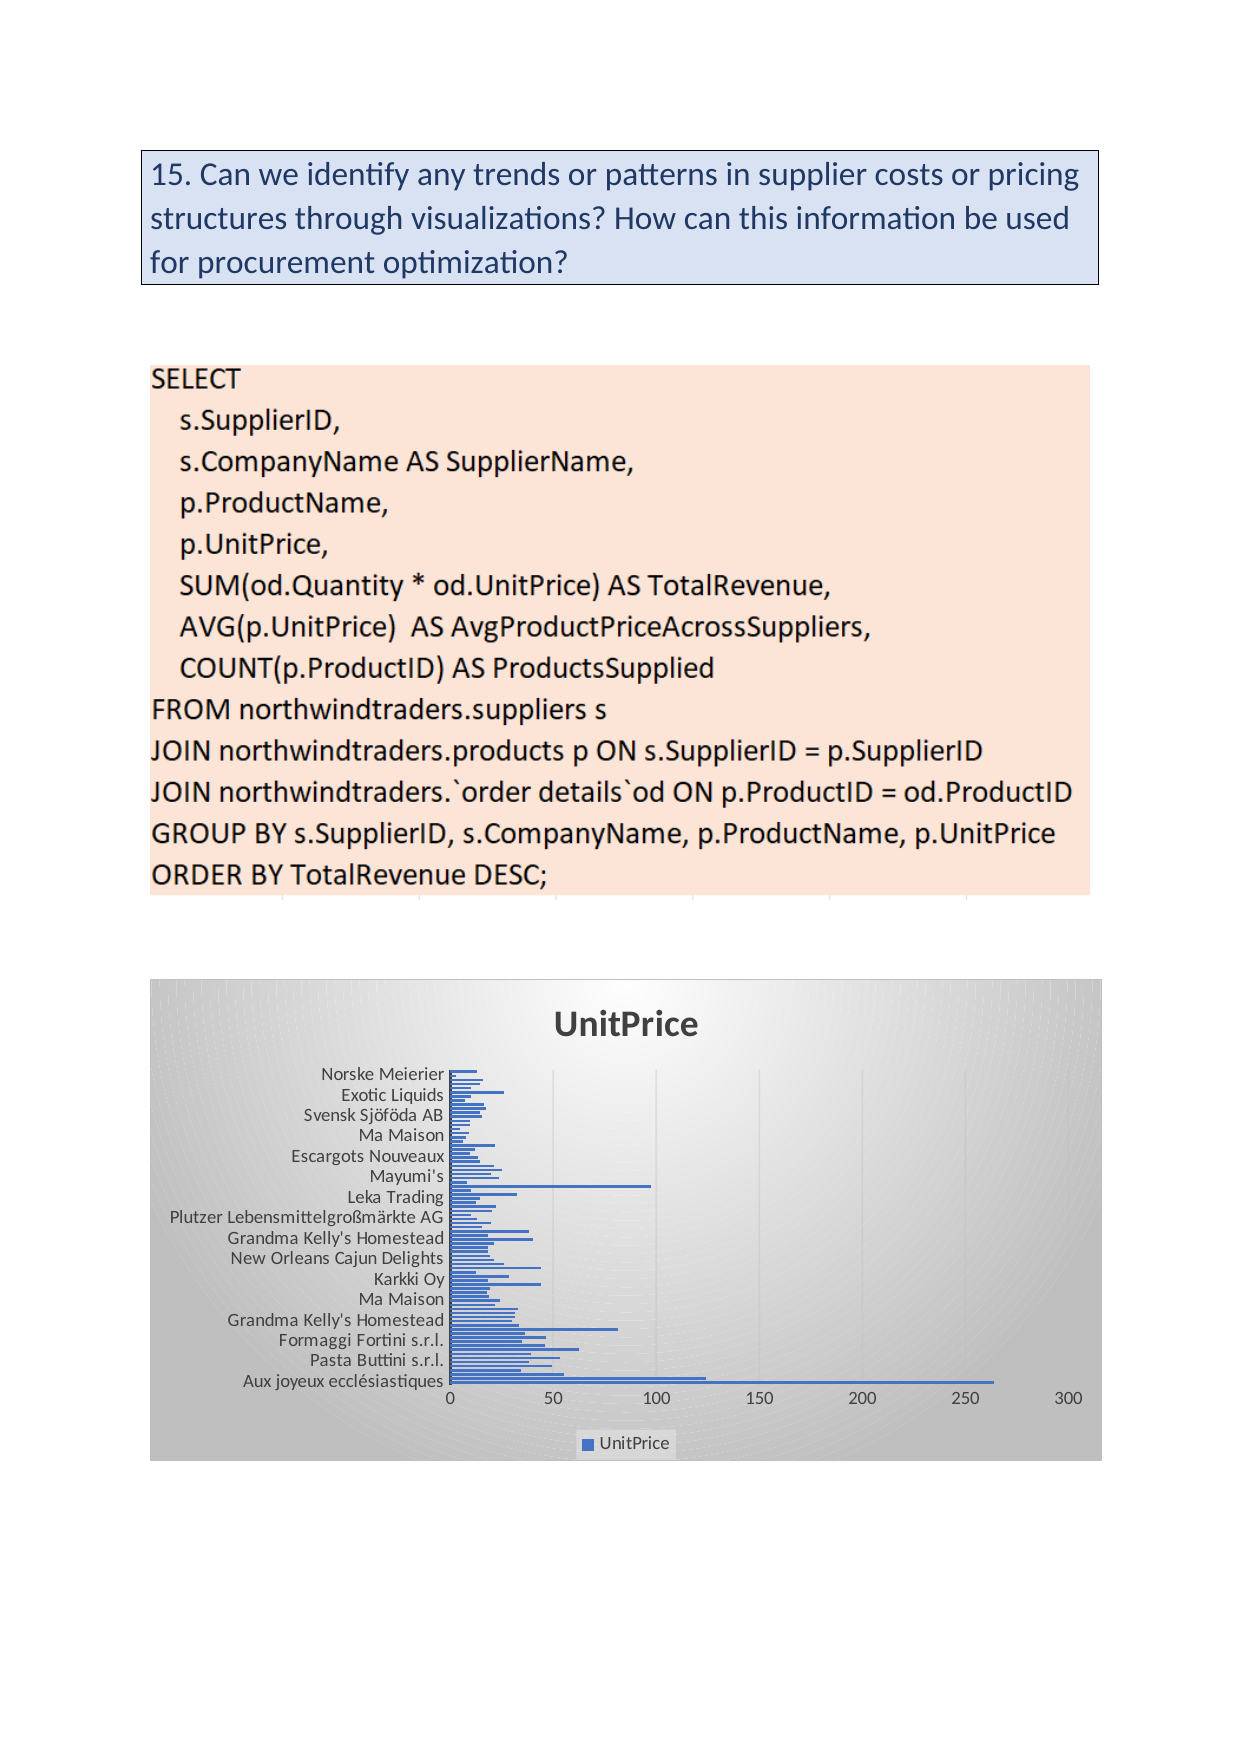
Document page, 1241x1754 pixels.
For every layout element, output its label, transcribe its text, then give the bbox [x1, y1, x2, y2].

picture [150, 365, 1091, 900]
text 15. Can we identify any trends or patterns in supplier costs or pricing structures through visualizations? How can this information be used for procurement optimization? [142, 151, 1098, 284]
